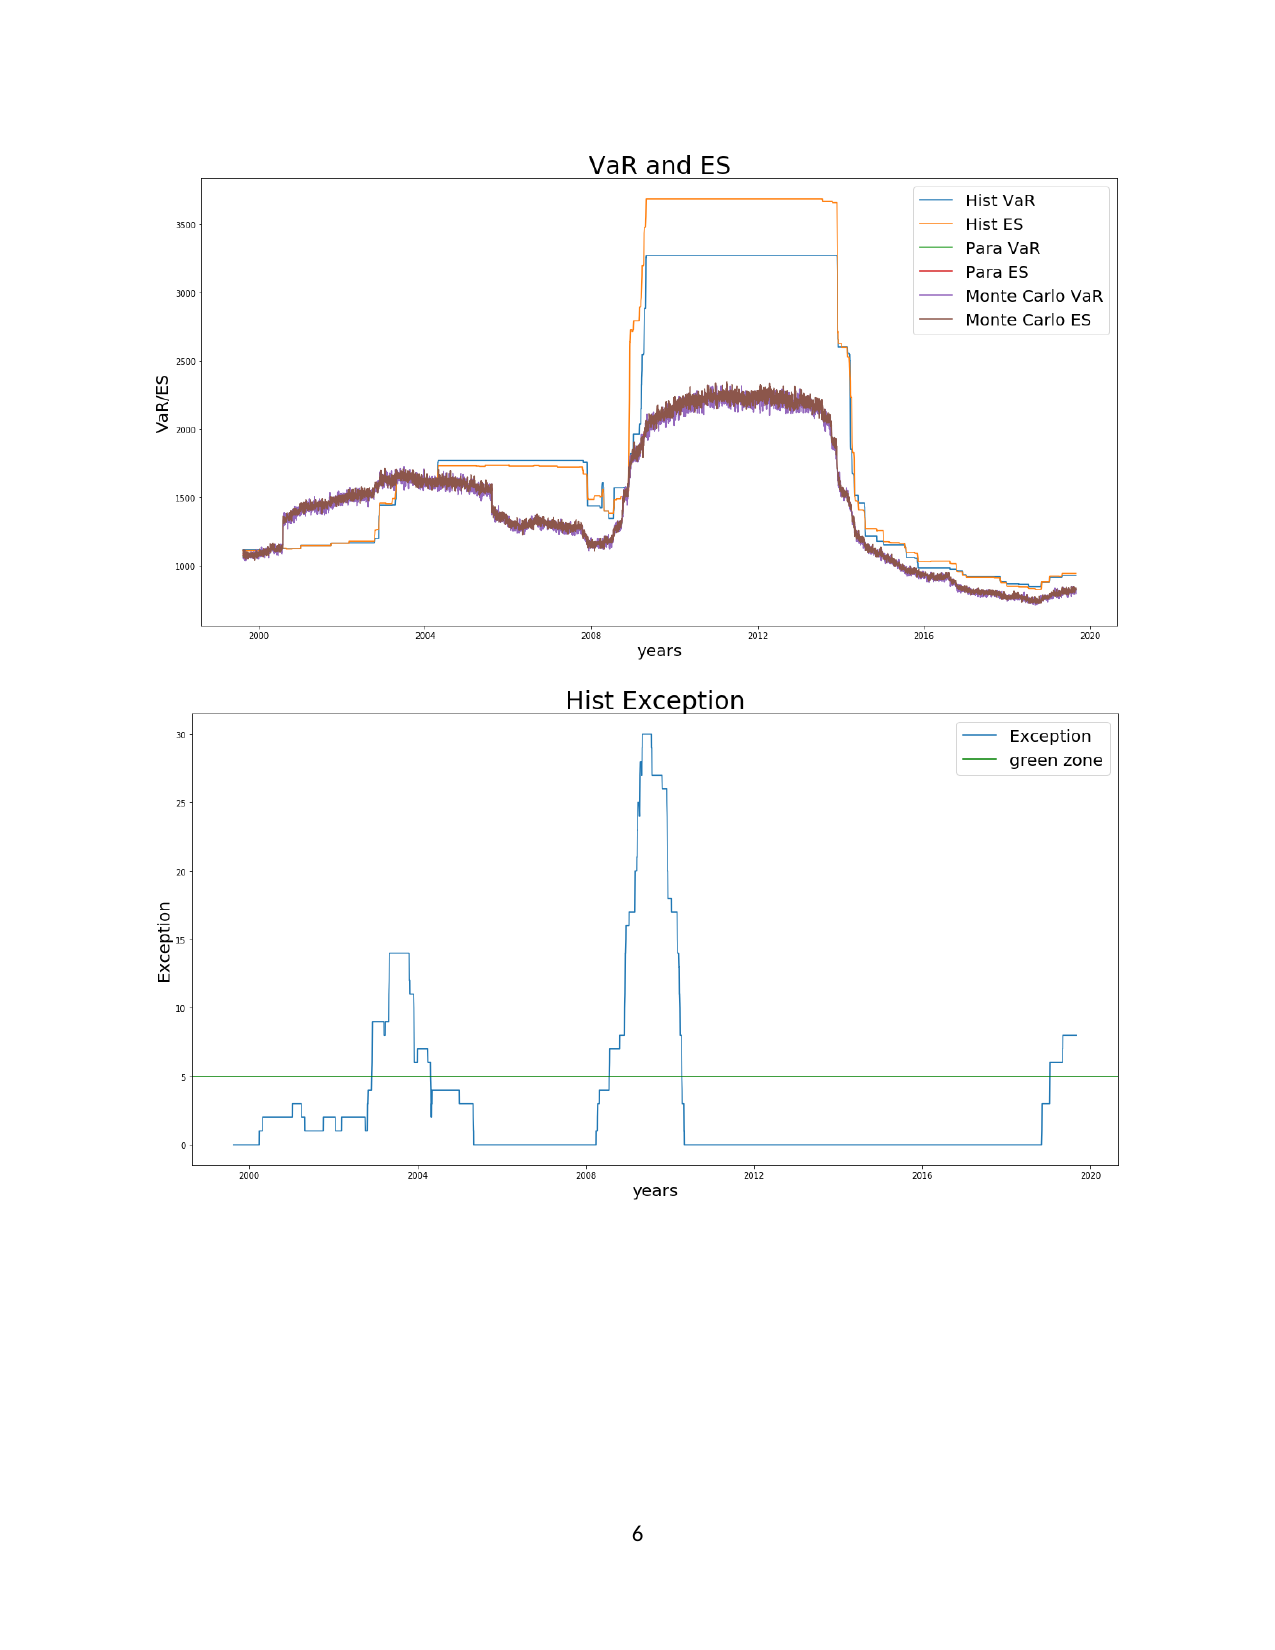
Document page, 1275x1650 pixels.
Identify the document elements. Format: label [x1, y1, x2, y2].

picture [150, 150, 1125, 664]
picture [150, 684, 1125, 1204]
